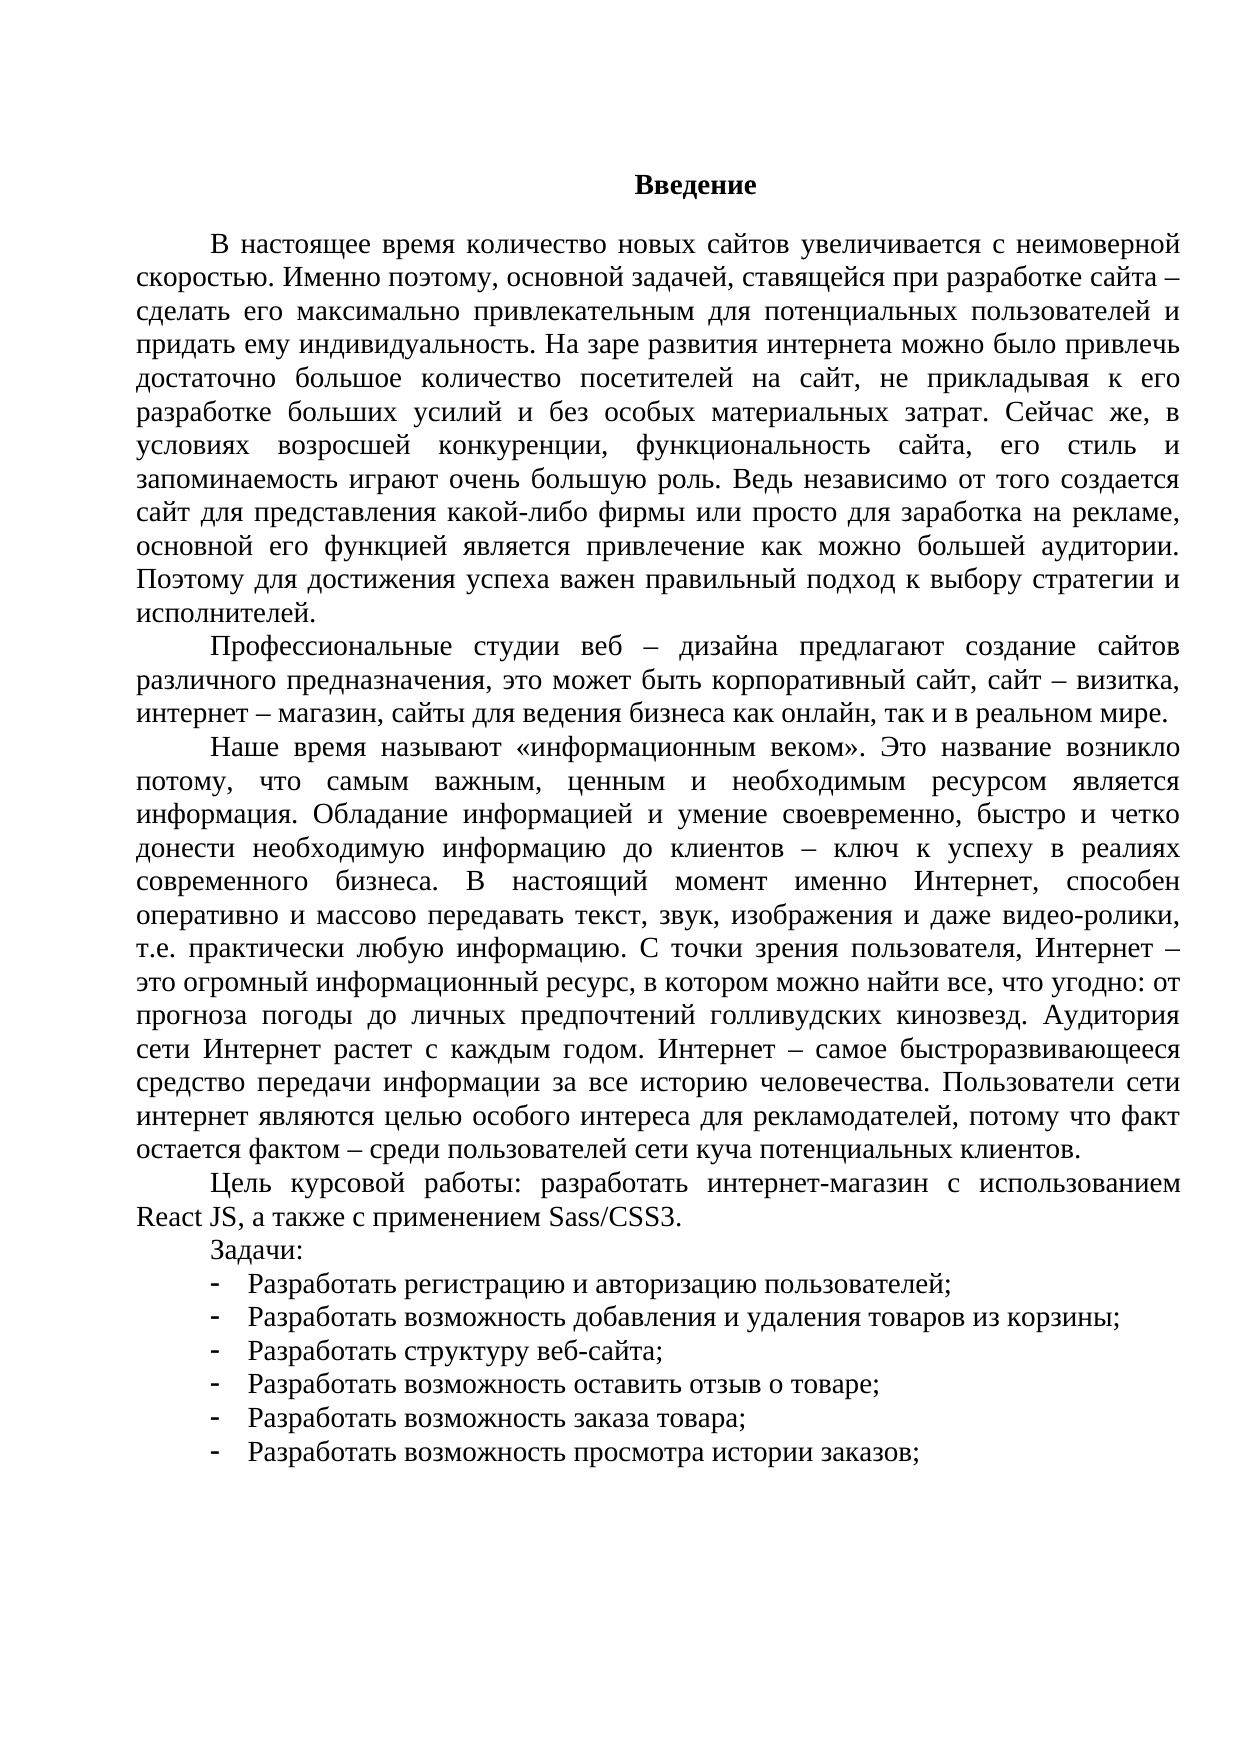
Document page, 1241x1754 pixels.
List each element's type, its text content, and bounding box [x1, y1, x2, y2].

list Разработать возможность оставить отзыв о товаре; [210, 1367, 1181, 1400]
list Разработать возможность заказа товара; [210, 1400, 1181, 1434]
text Цель курсовой работы: разработать интернет-магазин с использованием React JS, а также с применением Sass/CSS3. [136, 1165, 1181, 1232]
text Профессиональные студии веб – дизайна предлагают создание сайтов различного предназначения, это может быть корпоративный сайт, сайт – визитка, интернет – магазин, сайты для ведения бизнеса как онлайн, так и в реальном мире. [136, 628, 1181, 729]
text В настоящее время количество новых сайтов увеличивается с неимоверной скоростью. Именно поэтому, основной задачей, ставящейся при разработке сайта – сделать его максимально привлекательным для потенциальных пользователей и придать ему индивидуальность. На заре развития интернета можно было привлечь достаточно большое количество посетителей на сайт, не прикладывая к его разработке больших усилий и без особых материальных затрат. Сейчас же, в условиях возросшей конкуренции, функциональность сайта, его стиль и запоминаемость играют очень большую роль. Ведь независимо от того создается сайт для представления какой-либо фирмы или просто для заработка на рекламе, основной его функцией является привлечение как можно большей аудитории. Поэтому для достижения успеха важен правильный подход к выбору стратегии и исполнителей. [136, 226, 1181, 628]
list Разработать регистрацию и авторизацию пользователей; [210, 1266, 1181, 1299]
text Задачи: [136, 1232, 1181, 1266]
list Разработать структуру веб-сайта; [210, 1333, 1181, 1367]
list Разработать возможность просмотра истории заказов; [210, 1434, 1181, 1468]
text Наше время называют «информационным веком». Это название возникло потому, что самым важным, ценным и необходимым ресурсом является информация. Обладание информацией и умение своевременно, быстро и четко донести необходимую информацию до клиентов – ключ к успеху в реалиях современного бизнеса. В настоящий момент именно Интернет, способен оперативно и массово передавать текст, звук, изображения и даже видео-ролики, т.е. практически любую информацию. C точки зрения пользователя, Интернет – это огромный информационный ресурс, в котором можно найти все, что угодно: от прогноза погоды до личных предпочтений голливудских кинозвезд. Аудитория сети Интернет растет с каждым годом. Интернет – самое быстроразвивающееся средство передачи информации за все историю человечества. Пользователи сети интернет являются целью особого интереса для рекламодателей, потому что факт остается фактом – среди пользователей сети куча потенциальных клиентов. [136, 729, 1181, 1165]
subtitle Введение [136, 167, 1181, 201]
list Разработать возможность добавления и удаления товаров из корзины; [210, 1299, 1181, 1333]
